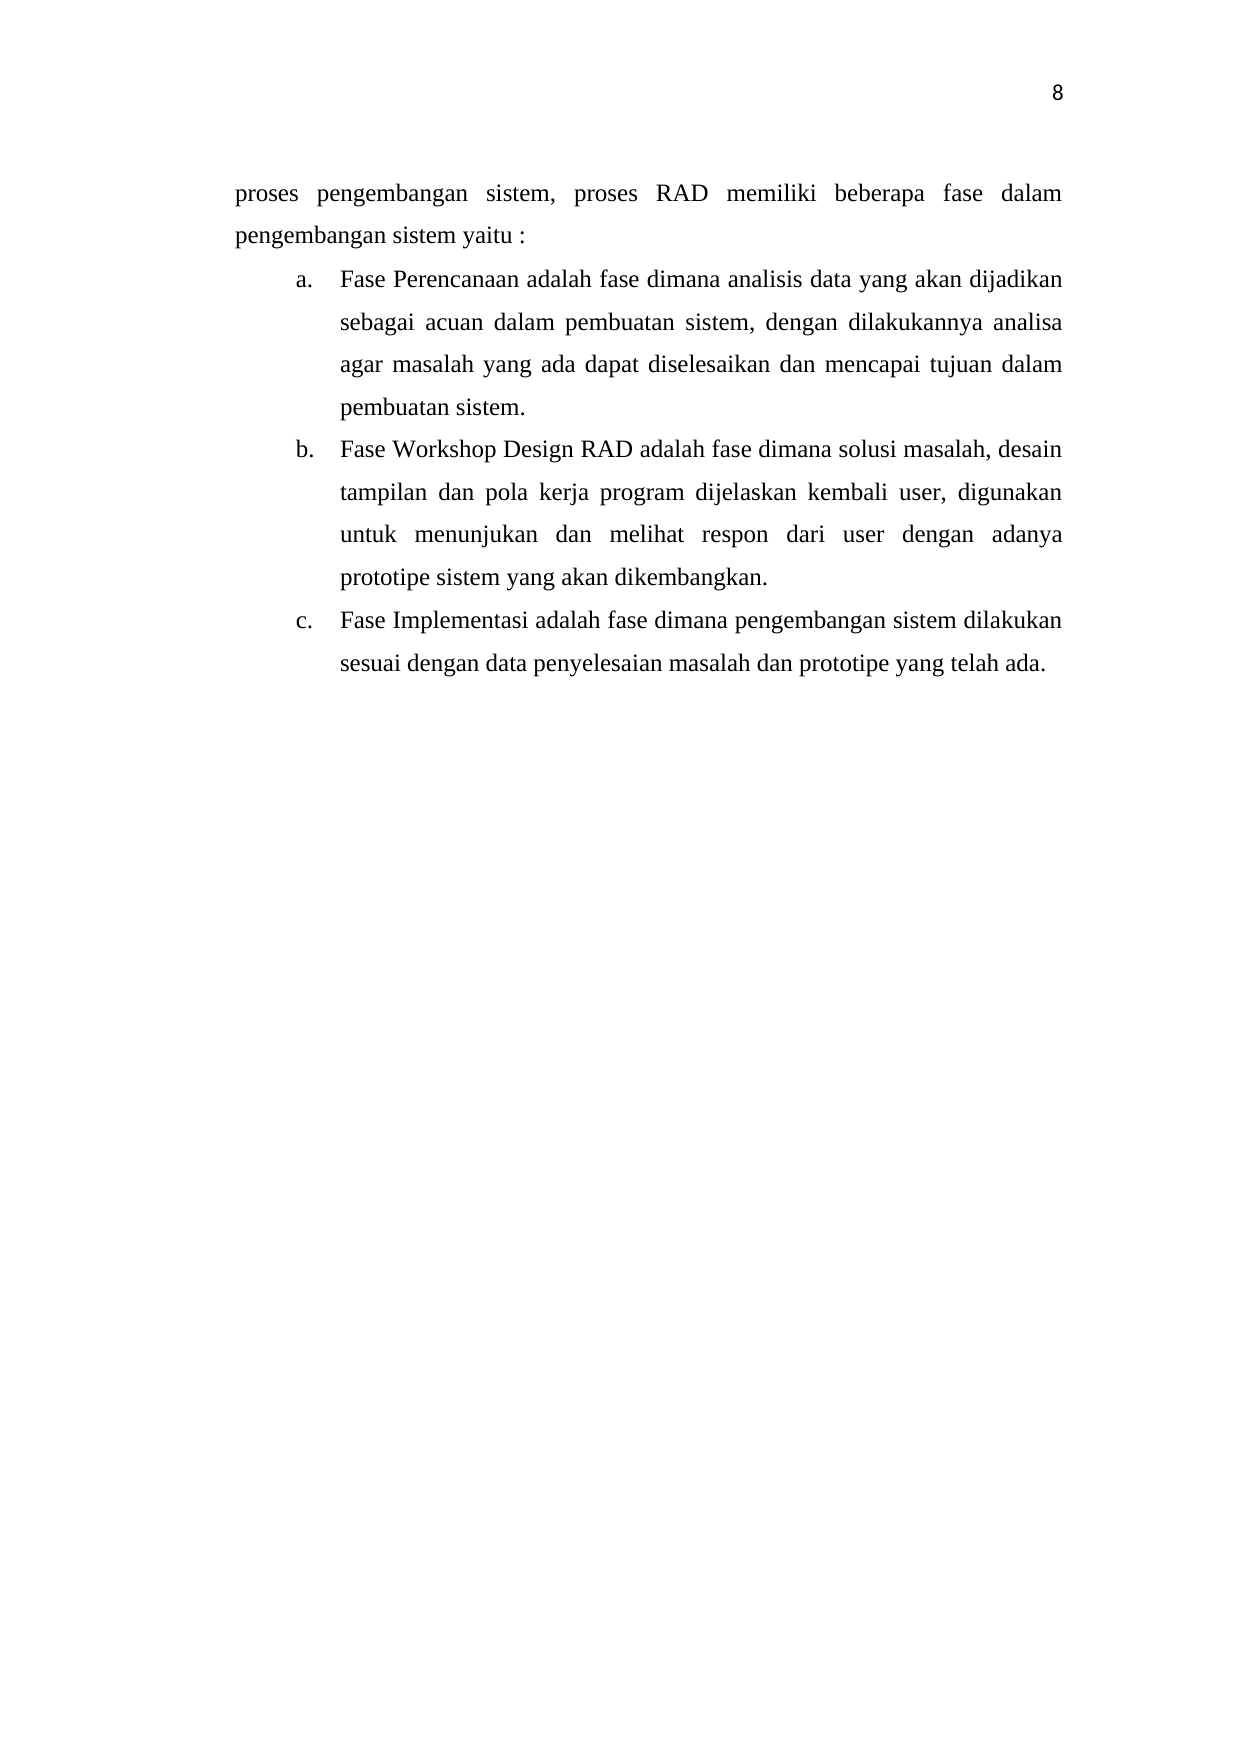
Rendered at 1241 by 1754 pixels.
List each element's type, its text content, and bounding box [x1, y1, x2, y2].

list Fase Implementasi adalah fase dimana pengembangan sistem dilakukan sesuai dengan data penyelesaian masalah dan prototipe yang telah ada. [296, 605, 1063, 676]
list Fase Workshop Design RAD adalah fase dimana solusi masalah, desain tampilan dan pola kerja program dijelaskan kembali user, digunakan untuk menunjukan dan melihat respon dari user dengan adanya prototipe sistem yang akan dikembangkan. [296, 434, 1063, 591]
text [235, 178, 1063, 249]
list Fase Perencanaan adalah fase dimana analisis data yang akan dijadikan sebagai acuan dalam pembuatan sistem, dengan dilakukannya analisa agar masalah yang ada dapat diselesaikan dan mencapai tujuan dalam pembuatan sistem. [296, 264, 1063, 420]
